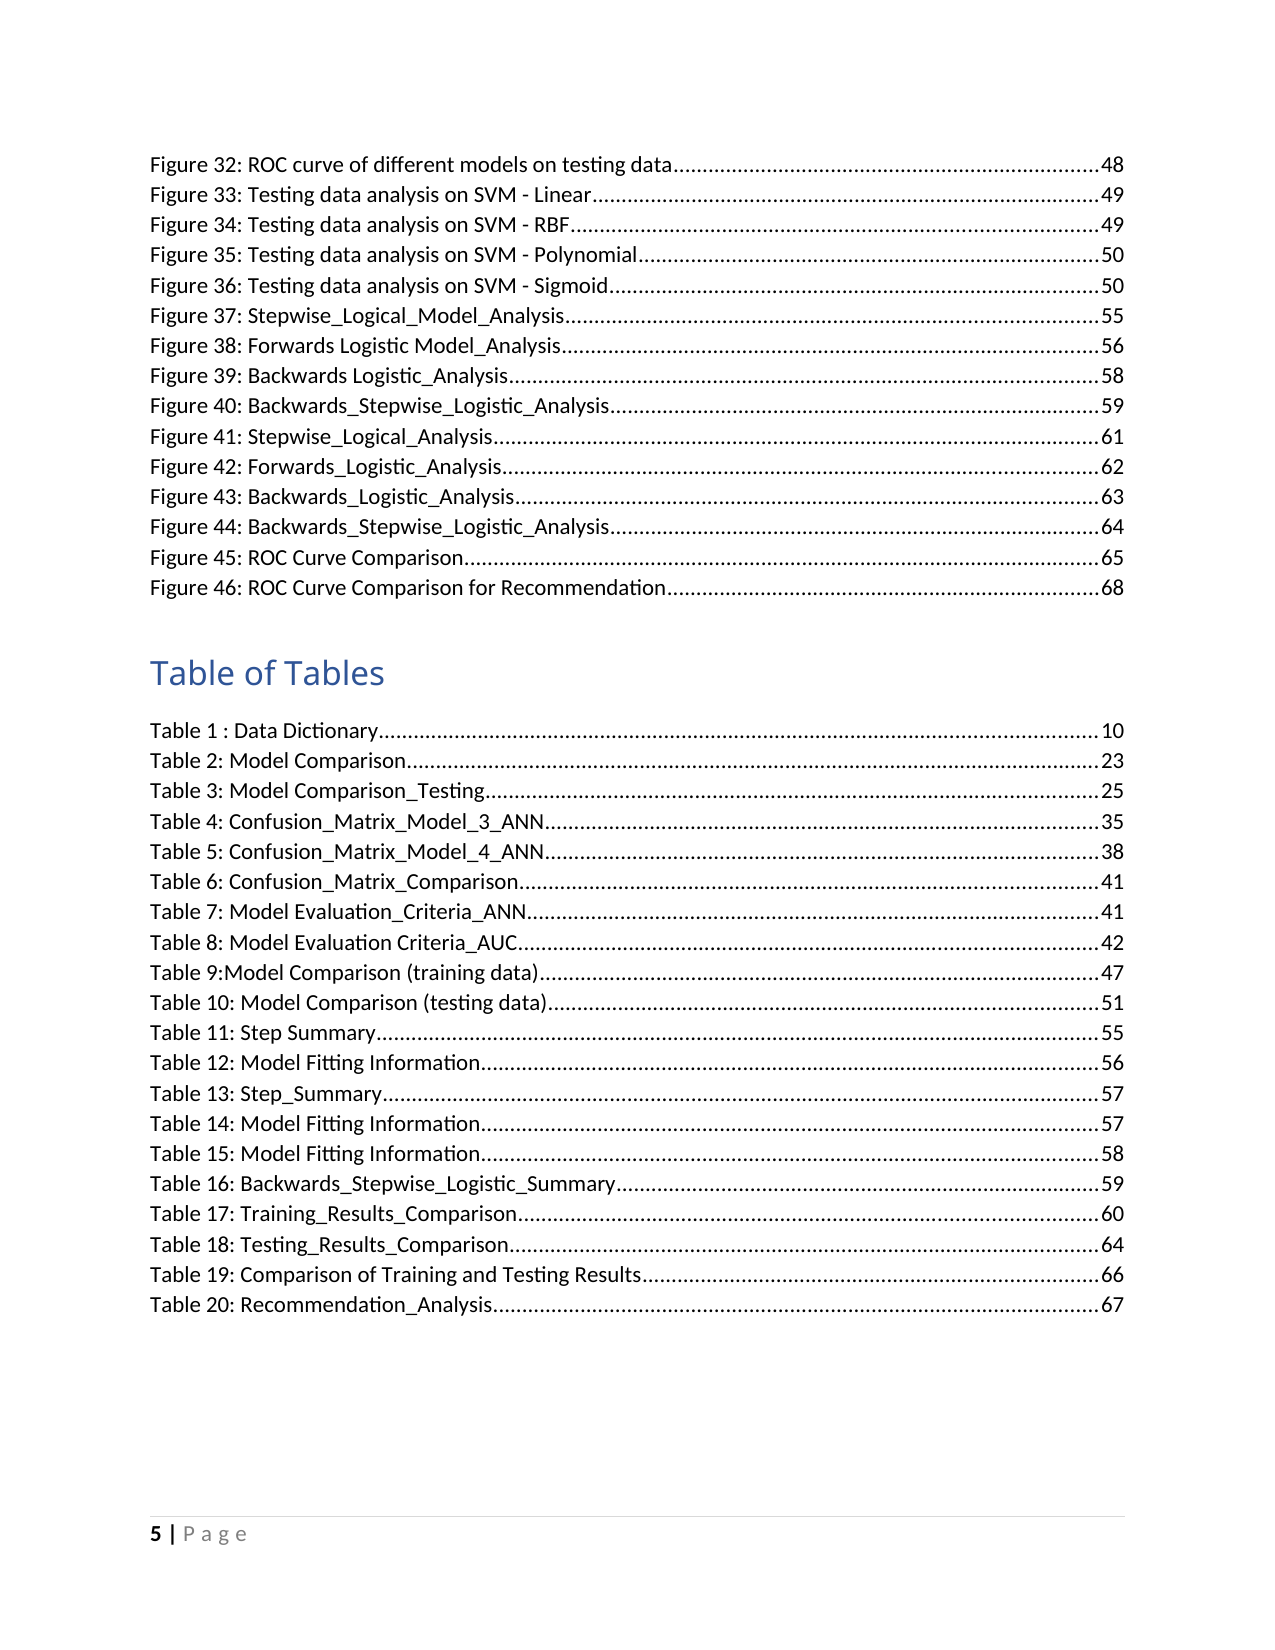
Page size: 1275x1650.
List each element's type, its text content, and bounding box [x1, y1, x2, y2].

text Figure 44: Backwards_Stepwise_Logistic_Analysis 64 [150, 512, 1125, 541]
text Figure 33: Testing data analysis on SVM - Linear 49 [150, 180, 1125, 208]
text Figure 45: ROC Curve Comparison 65 [150, 543, 1125, 571]
text Table 16: Backwards_Stepwise_Logistic_Summary 59 [150, 1169, 1125, 1197]
text Table 15: Model Fitting Information 58 [150, 1139, 1125, 1167]
text Figure 38: Forwards Logistic Model_Analysis 56 [150, 331, 1125, 359]
text Table 13: Step_Summary 57 [150, 1079, 1125, 1107]
text Figure 43: Backwards_Logistic_Analysis 63 [150, 482, 1125, 510]
text Table 5: Confusion_Matrix_Model_4_ANN 38 [150, 837, 1125, 865]
text Table 18: Testing_Results_Comparison 64 [150, 1230, 1125, 1258]
text Figure 34: Testing data analysis on SVM - RBF 49 [150, 210, 1125, 238]
text Table 10: Model Comparison (testing data) 51 [150, 988, 1125, 1016]
text Figure 36: Testing data analysis on SVM - Sigmoid 50 [150, 271, 1125, 299]
text Figure 41: Stepwise_Logical_Analysis 61 [150, 422, 1125, 450]
text Figure 35: Testing data analysis on SVM - Polynomial 50 [150, 241, 1125, 269]
text Figure 32: ROC curve of different models on testing data 48 [150, 150, 1125, 178]
text Table 9:Model Comparison (training data) 47 [150, 958, 1125, 986]
text Table 17: Training_Results_Comparison 60 [150, 1199, 1125, 1228]
text Table 11: Step Summary 55 [150, 1018, 1125, 1046]
text Table 2: Model Comparison 23 [150, 746, 1125, 774]
text Table 14: Model Fitting Information 57 [150, 1109, 1125, 1137]
text Table 3: Model Comparison_Testing 25 [150, 777, 1125, 805]
text Table 12: Model Fitting Information 56 [150, 1048, 1125, 1077]
text Figure 37: Stepwise_Logical_Model_Analysis 55 [150, 301, 1125, 329]
text Table 4: Confusion_Matrix_Model_3_ANN 35 [150, 807, 1125, 835]
text Table 1 : Data Dictionary 10 [150, 716, 1125, 744]
text Figure 42: Forwards_Logistic_Analysis 62 [150, 452, 1125, 480]
text Figure 40: Backwards_Stepwise_Logistic_Analysis 59 [150, 392, 1125, 420]
text Table 8: Model Evaluation Criteria_AUC 42 [150, 928, 1125, 956]
text Figure 46: ROC Curve Comparison for Recommendation 68 [150, 573, 1125, 601]
text Table of Tables [150, 650, 1125, 695]
text Table 7: Model Evaluation_Criteria_ANN 41 [150, 897, 1125, 926]
text Table 6: Confusion_Matrix_Comparison 41 [150, 867, 1125, 895]
text Table 20: Recommendation_Analysis 67 [150, 1290, 1125, 1318]
text Table 19: Comparison of Training and Testing Results 66 [150, 1260, 1125, 1288]
text Figure 39: Backwards Logistic_Analysis 58 [150, 361, 1125, 389]
